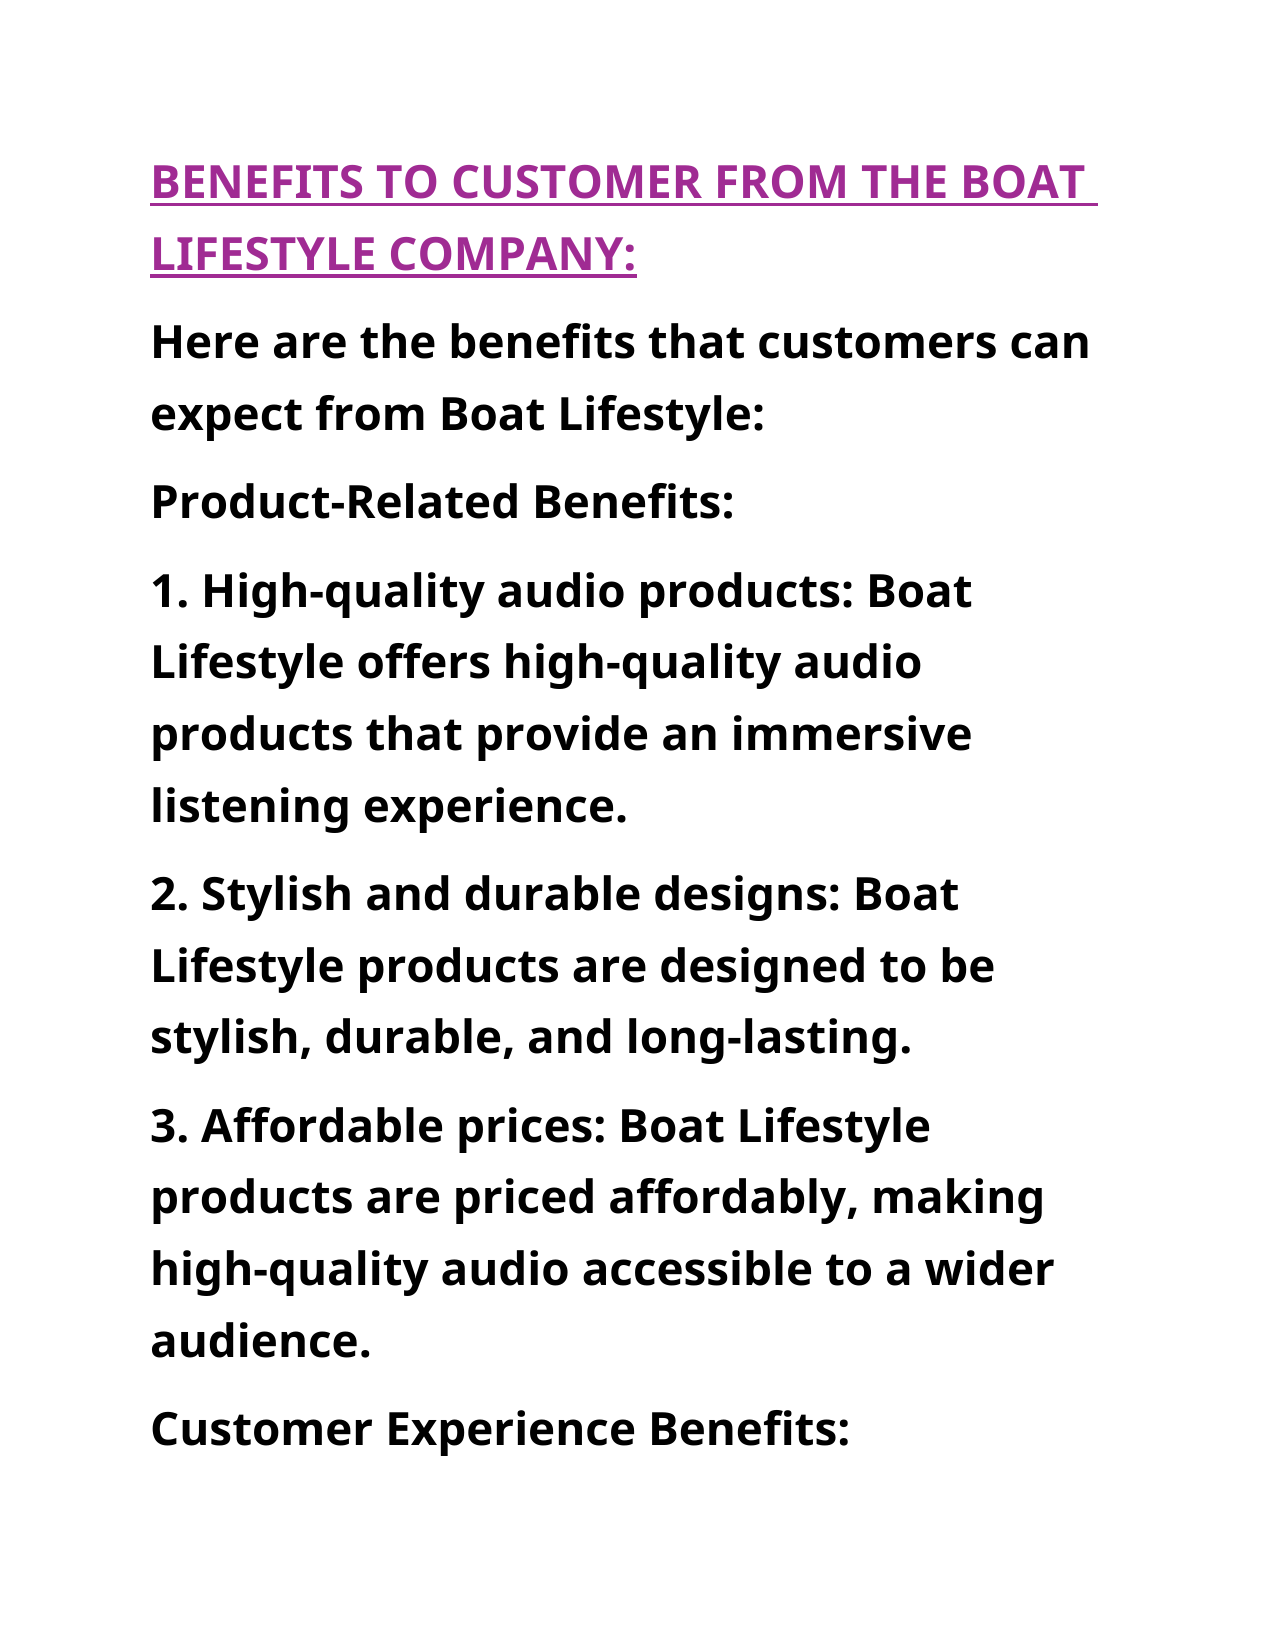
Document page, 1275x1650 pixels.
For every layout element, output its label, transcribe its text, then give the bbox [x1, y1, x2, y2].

text 2. Stylish and durable designs: Boat Lifestyle products are designed to be stylish, durable, and long-lasting. [150, 862, 1125, 1067]
text Here are the benefits that customers can expect from Boat Lifestyle: [150, 310, 1125, 444]
text Product-Related Benefits: [150, 470, 1125, 532]
text BENEFITS TO CUSTOMER FROM THE BOAT LIFESTYLE COMPANY: [150, 150, 1125, 284]
text Customer Experience Benefits: [150, 1397, 1125, 1459]
text 3. Affordable prices: Boat Lifestyle products are priced affordably, making high-quality audio accessible to a wider audience. [150, 1093, 1125, 1371]
text 1. High-quality audio products: Boat Lifestyle offers high-quality audio products that provide an immersive listening experience. [150, 558, 1125, 836]
